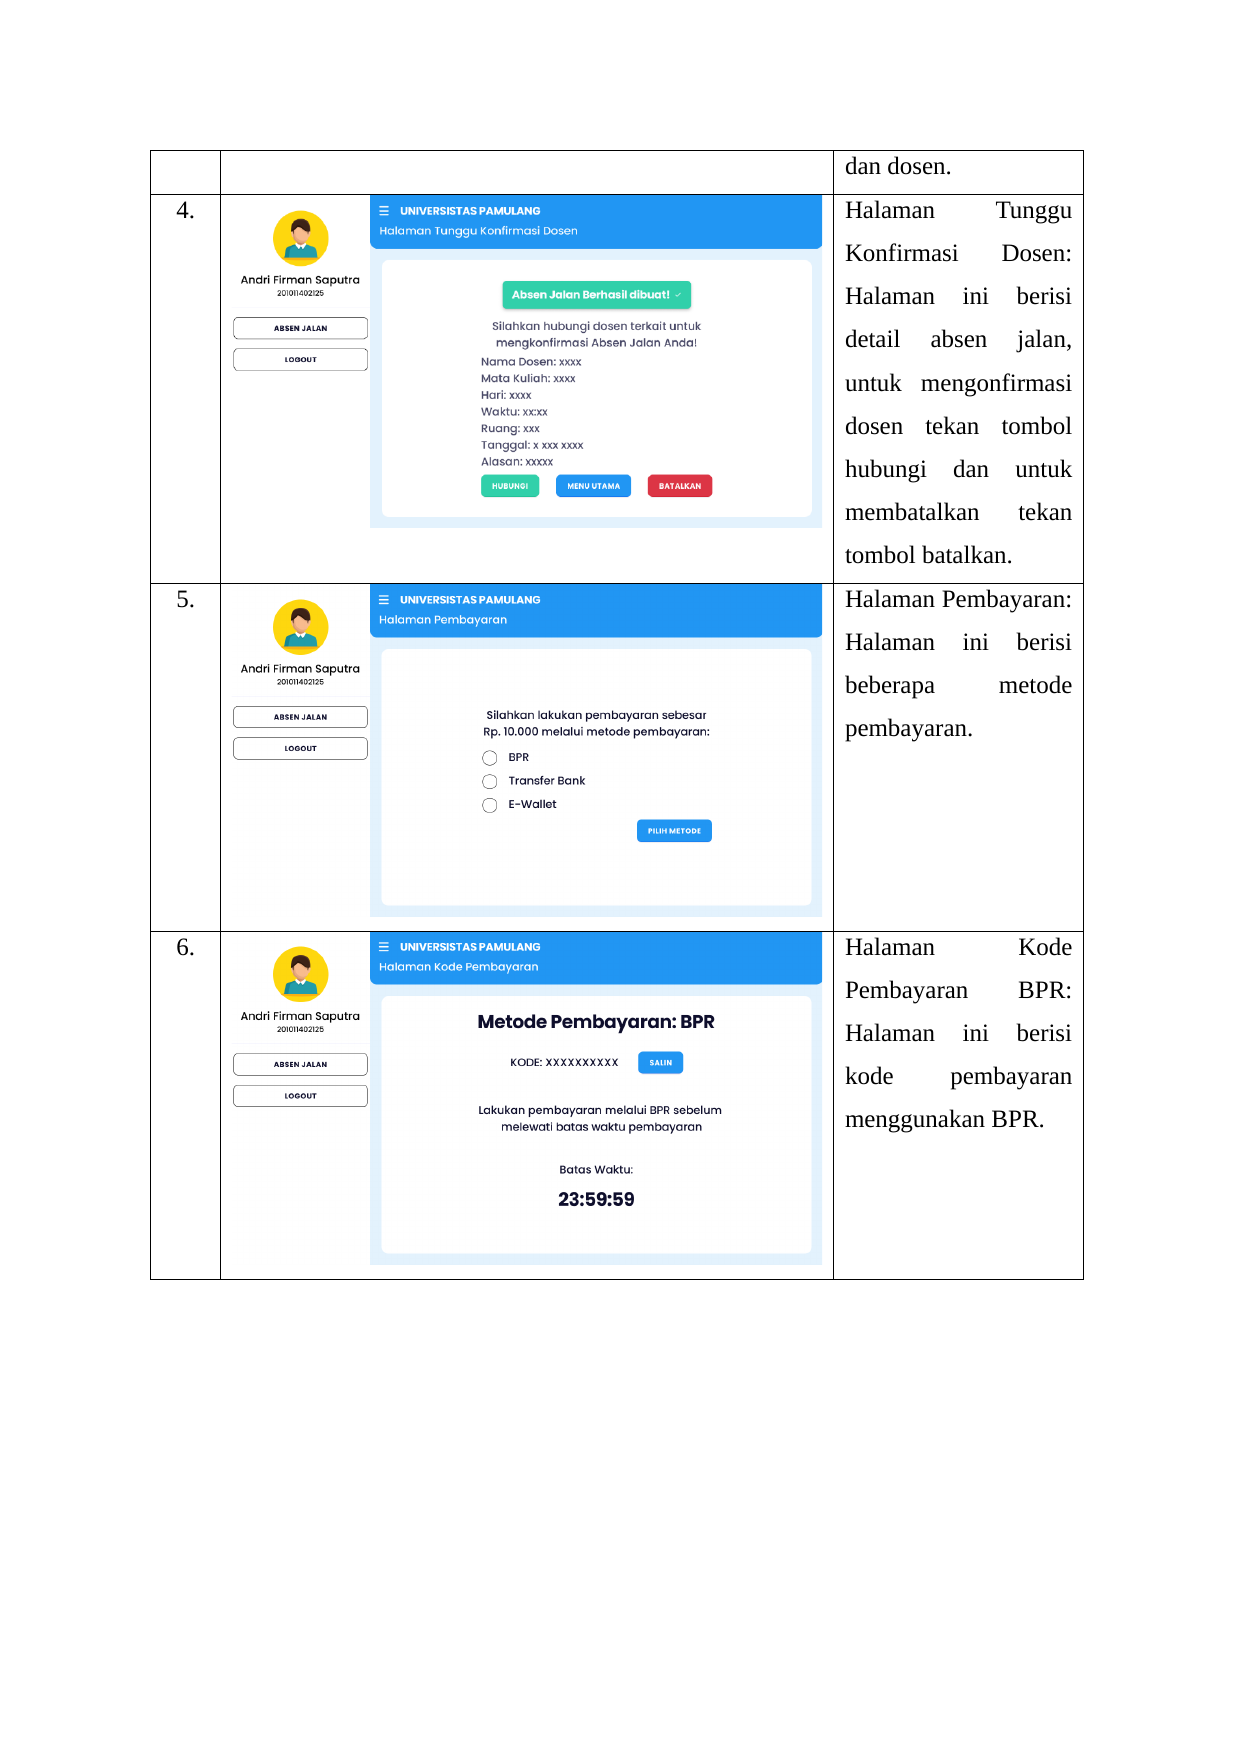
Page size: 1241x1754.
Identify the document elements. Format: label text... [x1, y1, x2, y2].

picture [231, 195, 823, 528]
table_cell [221, 584, 833, 931]
table_cell [221, 151, 833, 194]
picture [231, 584, 823, 917]
table_cell 6. [151, 932, 220, 1279]
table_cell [834, 151, 1083, 194]
picture [231, 932, 823, 1265]
table_cell Halaman Pembayaran: Halaman ini berisi beberapa metode pembayaran. [834, 584, 1083, 931]
table_cell [221, 195, 833, 583]
table_cell Halaman Tunggu Konfirmasi Dosen: Halaman ini berisi detail absen jalan, untuk mengonfirmasi dosen tekan tombol hubungi dan untuk membatalkan tekan tombol batalkan. [834, 195, 1083, 583]
table_cell 5. [151, 584, 220, 931]
table_cell [221, 932, 833, 1279]
table_cell 3. [151, 151, 220, 194]
table_cell 4. [151, 195, 220, 583]
table_cell Halaman Kode Pembayaran BPR: Halaman ini berisi kode pembayaran menggunakan BPR. [834, 932, 1083, 1279]
